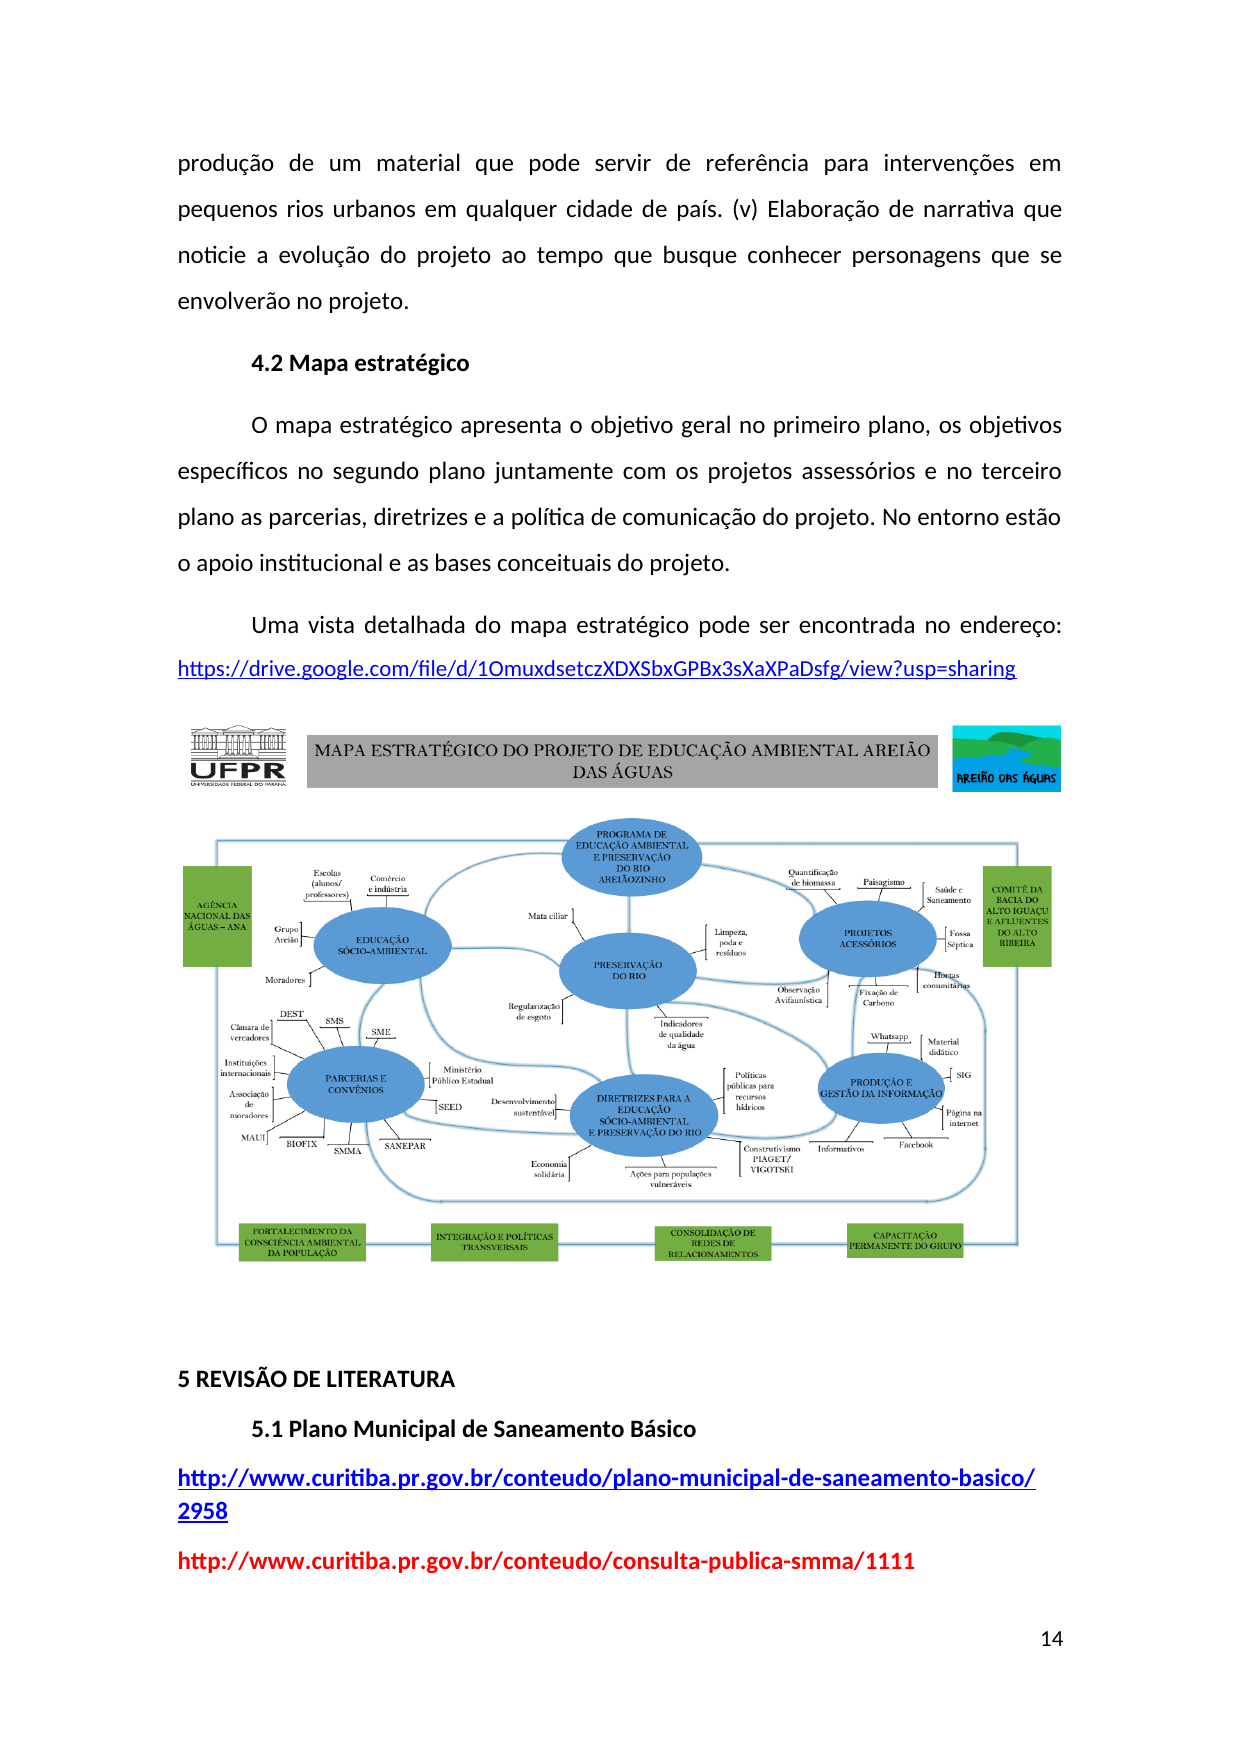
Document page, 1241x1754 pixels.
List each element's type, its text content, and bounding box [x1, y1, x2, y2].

text 4.2 Mapa estratégico [177, 347, 1063, 378]
text O mapa estratégico apresenta o objetivo geral no primeiro plano, os objetivos específicos no segundo plano juntamente com os projetos assessórios e no terceiro plano as parcerias, diretrizes e a política de comunicação do projeto. No entorno estão o apoio institucional e as bases conceituais do projeto. [177, 409, 1063, 577]
text http://www.curitiba.pr.gov.br/conteudo/consulta-publica-smma/1111 [177, 1545, 1063, 1576]
text 5.1 Plano Municipal de Saneamento Básico [177, 1413, 1063, 1443]
text 5 REVISÃO DE LITERATURA [177, 1363, 1063, 1394]
picture [177, 712, 1063, 1284]
text http://www.curitiba.pr.gov.br/conteudo/plano-municipal-de-saneamento-basico/2958 [177, 1463, 1063, 1526]
text Uma vista detalhada do mapa estratégico pode ser encontrada no endereço: https://drive.google.com/file/d/1OmuxdsetczXDXSbxGPBx3sXaXPaDsfg/view?usp=sharing [177, 609, 1063, 682]
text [177, 148, 1063, 315]
